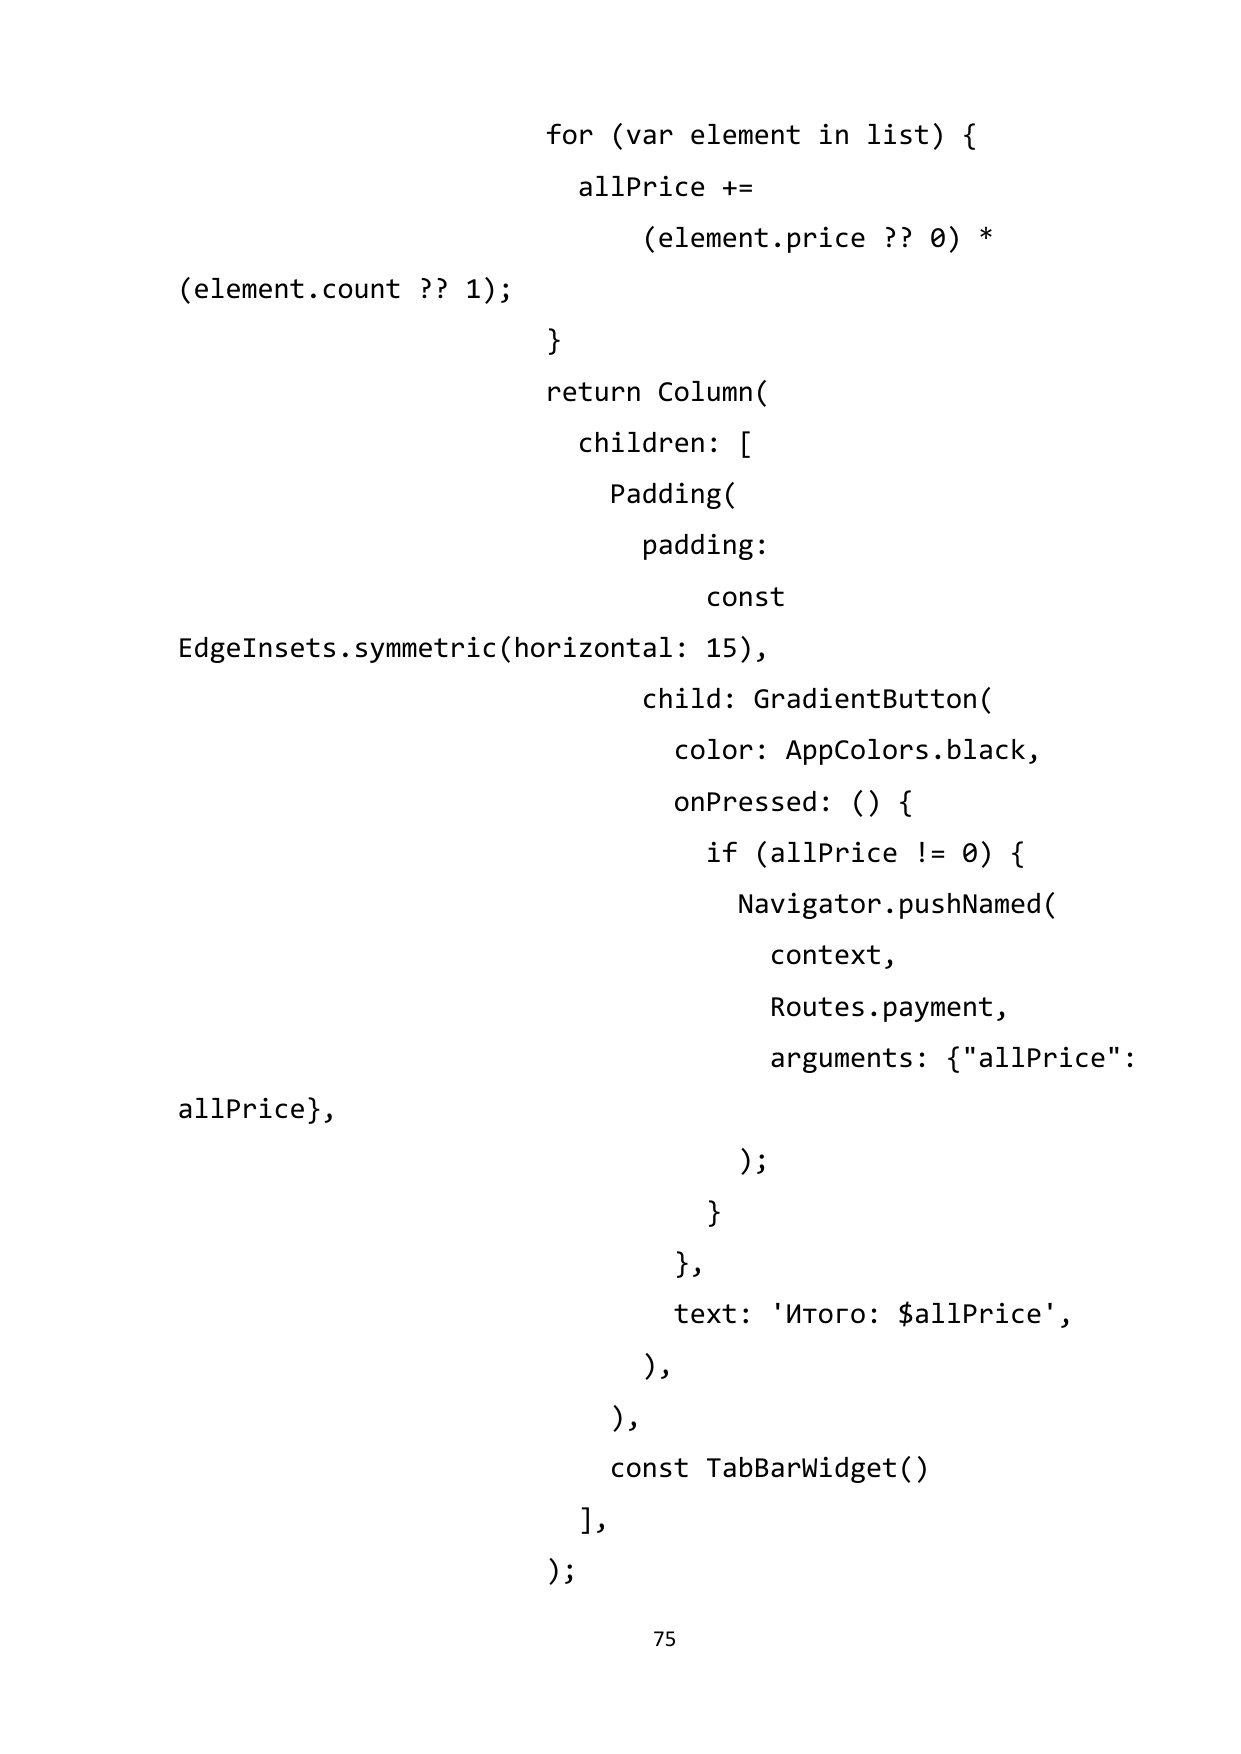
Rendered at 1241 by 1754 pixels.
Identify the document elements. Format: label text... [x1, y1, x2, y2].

text color: AppColors.black, [177, 733, 1152, 767]
text onPressed: () { [177, 784, 1152, 818]
text const EdgeInsets.symmetric(horizontal: 15), [177, 579, 1152, 665]
text }, [177, 1246, 1152, 1280]
text return Column( [177, 374, 1152, 408]
text for (var element in list) { [177, 118, 1152, 152]
text ], [177, 1502, 1152, 1536]
text ), [177, 1348, 1152, 1382]
text ), [177, 1399, 1152, 1433]
text if (allPrice != 0) { [177, 836, 1152, 870]
text (element.price ?? 0) * (element.count ?? 1); [177, 221, 1152, 306]
text } [177, 1194, 1152, 1228]
text arguments: {"allPrice": allPrice}, [177, 1041, 1152, 1126]
text Navigator.pushNamed( [177, 887, 1152, 921]
text child: GradientButton( [177, 682, 1152, 716]
text ); [177, 1553, 1152, 1587]
text const TabBarWidget() [177, 1451, 1152, 1485]
text context, [177, 938, 1152, 972]
text text: 'Итого: $allPrice', [177, 1297, 1152, 1331]
text children: [ [177, 426, 1152, 460]
text padding: [177, 528, 1152, 562]
text allPrice += [177, 169, 1152, 203]
text Routes.payment, [177, 989, 1152, 1023]
text } [177, 323, 1152, 357]
text ); [177, 1143, 1152, 1177]
text Padding( [177, 477, 1152, 511]
